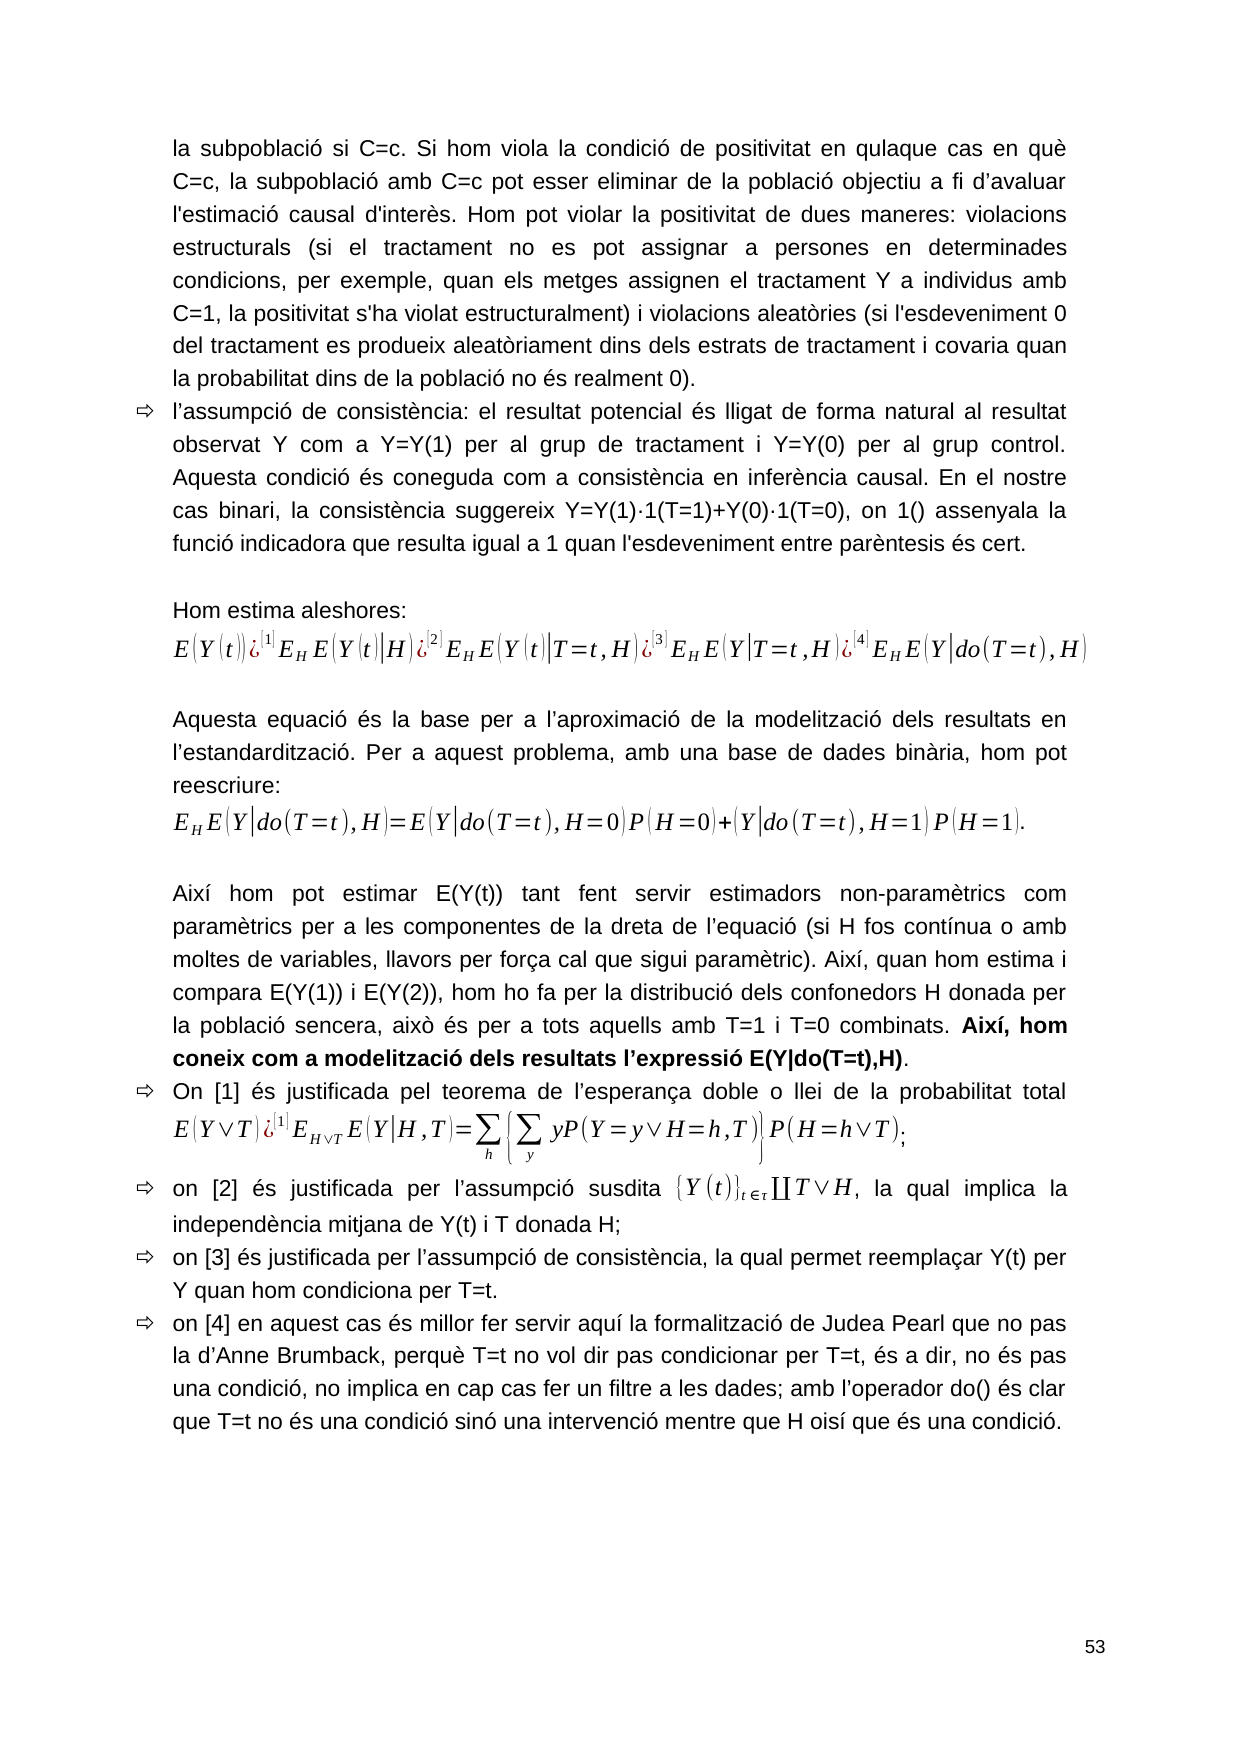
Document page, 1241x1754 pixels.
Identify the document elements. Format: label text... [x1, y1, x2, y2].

list on [4] en aquest cas és millor fer servir aquí la formalització de Judea Pearl que no pas la d’Anne Brumback, perquè T=t no vol dir pas condicionar per T=t, és a dir, no és pas una condició, no implica en cap cas fer un filtre a les dades; amb l’operador do() és clar que T=t no és una condició sinó una intervenció mentre que H oisí que és una condició. [135, 1309, 1068, 1434]
text Hom estima aleshores: [172, 597, 1068, 623]
list l’assumpció de consistència: el resultat potencial és lligat de forma natural al resultat observat Y com a Y=Y(1) per al grup de tractament i Y=Y(0) per al grup control. Aquesta condició és coneguda com a consistència en inferència causal. En el nostre cas binari, la consistència suggereix Y=Y(1)·1(T=1)+Y(0)·1(T=0), on 1() assenyala la funció indicadora que resulta igual a 1 quan l'esdeveniment entre parèntesis és cert. [135, 398, 1068, 556]
text . [172, 806, 1068, 839]
text Així hom pot estimar E(Y(t)) tant fent servir estimadors non-paramètrics com paramètrics per a les componentes de la dreta de l’equació (si H fos contínua o amb moltes de variables, llavors per força cal que sigui paramètric). Així, quan hom estima i compara E(Y(1)) i E(Y(2)), hom ho fa per la distribució dels confonedors H donada per la població sencera, això és per a tots aquells amb T=1 i T=0 combinats. Així, hom coneix com a modelització dels resultats l’expressió E(Y|do(T=t),H). [172, 880, 1068, 1071]
list on [2] és justificada per l’assumpció susdita , la qual implica la independència mitjana de Y(t) i T donada H; [135, 1172, 1068, 1237]
text Aquesta equació és la base per a l’aproximació de la modelització dels resultats en l’estandardització. Per a aquest problema, amb una base de dades binària, hom pot reescriure: [172, 706, 1068, 798]
list on [3] és justificada per l’assumpció de consistència, la qual permet reemplaçar Y(t) per Y quan hom condiciona per T=t. [135, 1244, 1068, 1303]
list On [1] és justificada pel teorema de l’esperança doble o llei de la probabilitat total ; [135, 1078, 1068, 1166]
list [135, 135, 1068, 392]
